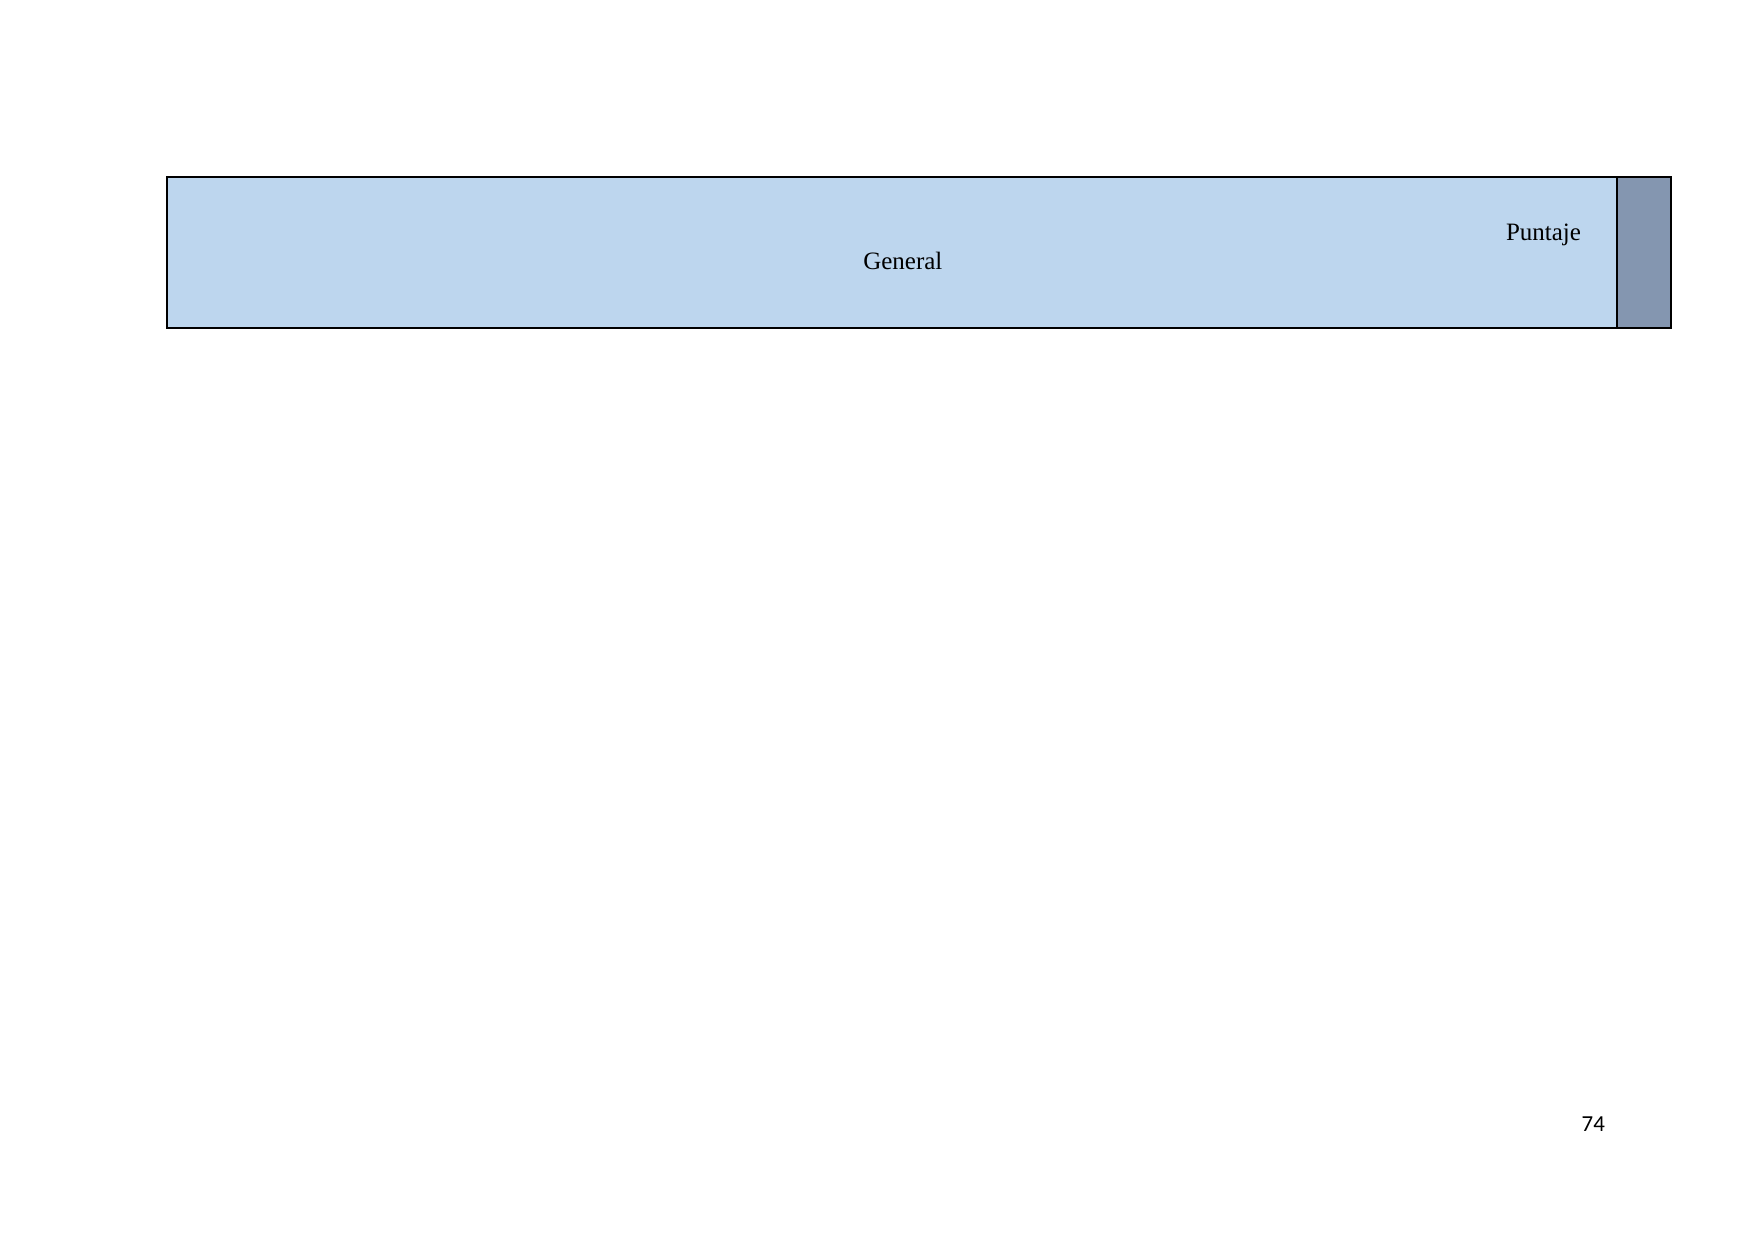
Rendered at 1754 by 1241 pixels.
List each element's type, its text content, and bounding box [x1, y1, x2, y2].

table_cell [1618, 178, 1670, 327]
table_cell Puntaje General [168, 178, 1616, 327]
